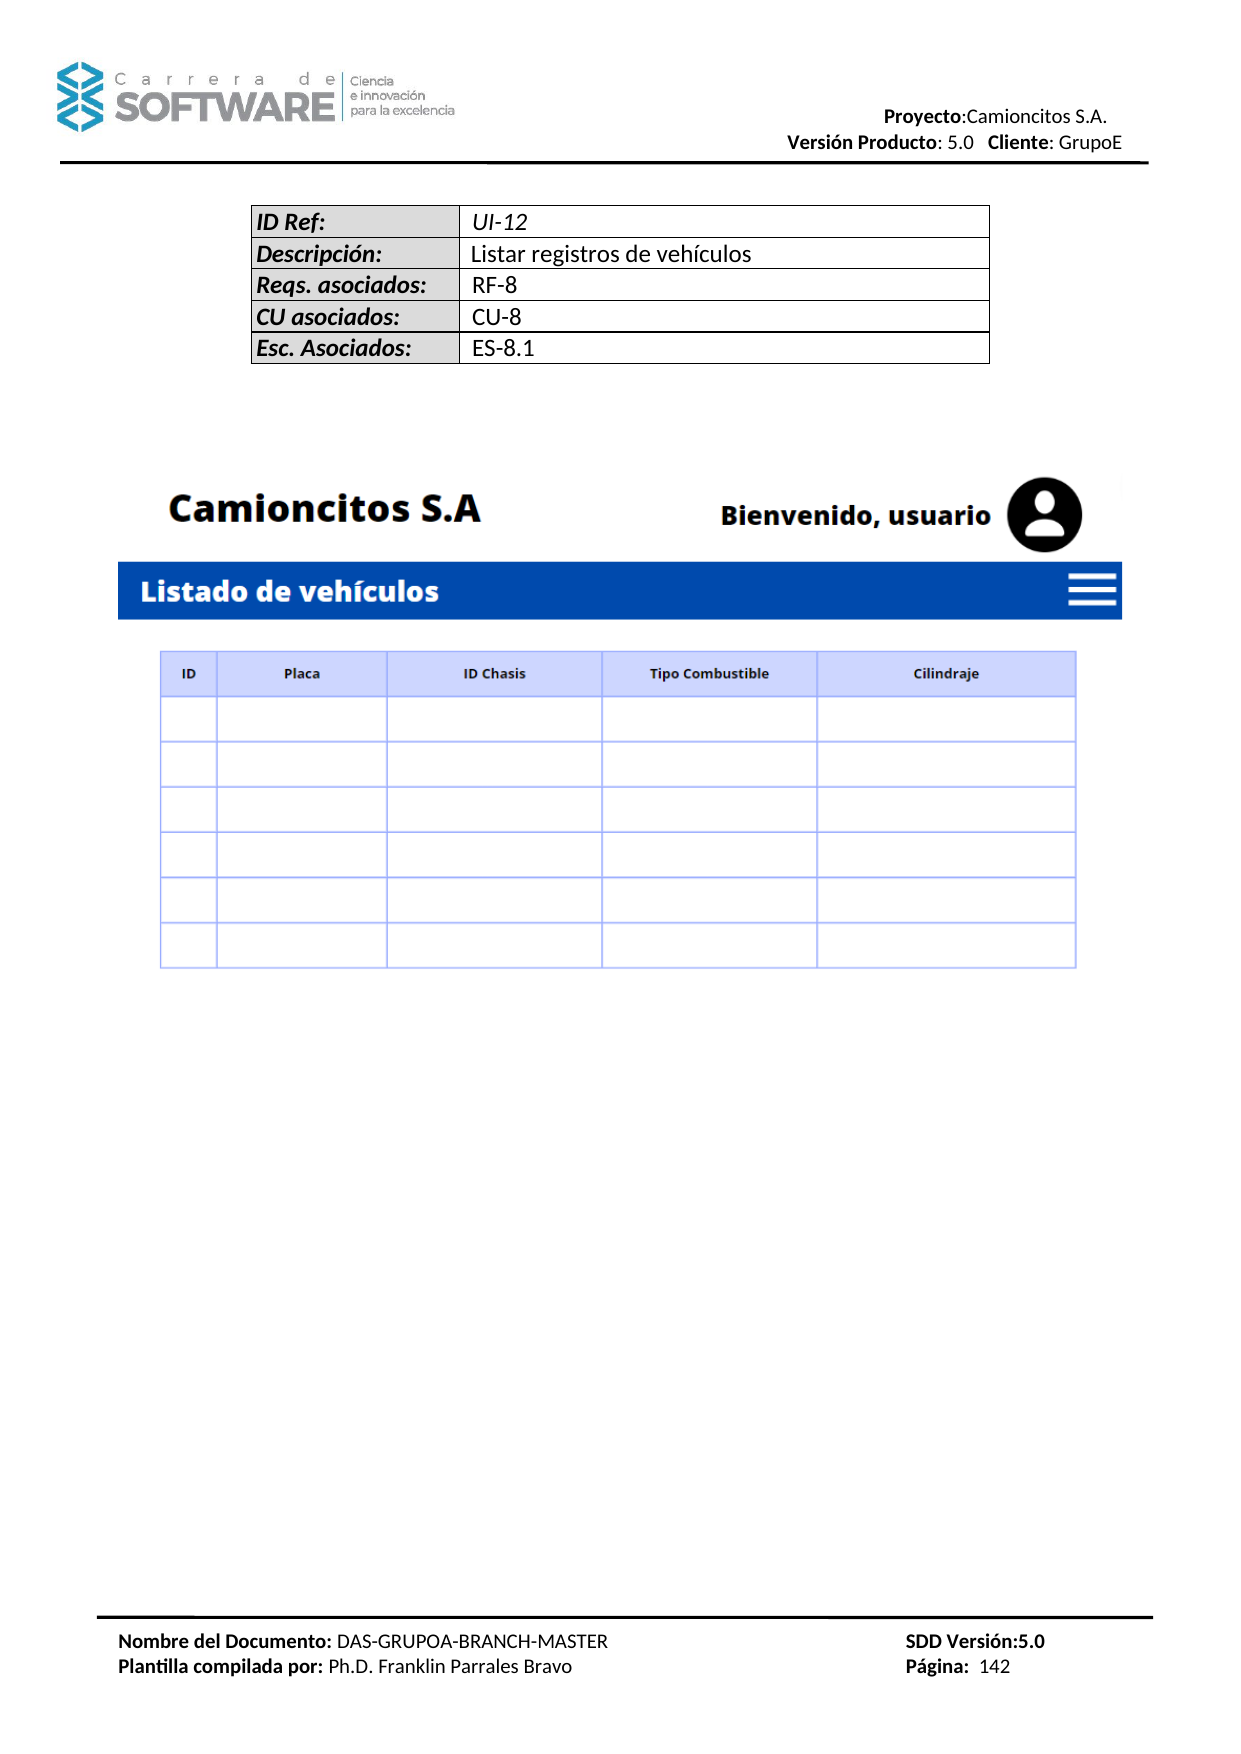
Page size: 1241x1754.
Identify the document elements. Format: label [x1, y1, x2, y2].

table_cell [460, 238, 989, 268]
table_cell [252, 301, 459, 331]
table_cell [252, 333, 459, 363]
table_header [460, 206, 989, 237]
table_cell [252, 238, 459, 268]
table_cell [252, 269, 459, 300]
picture [118, 464, 1123, 998]
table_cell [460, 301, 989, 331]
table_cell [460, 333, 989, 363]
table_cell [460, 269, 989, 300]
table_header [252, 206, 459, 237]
picture [46, 46, 461, 154]
